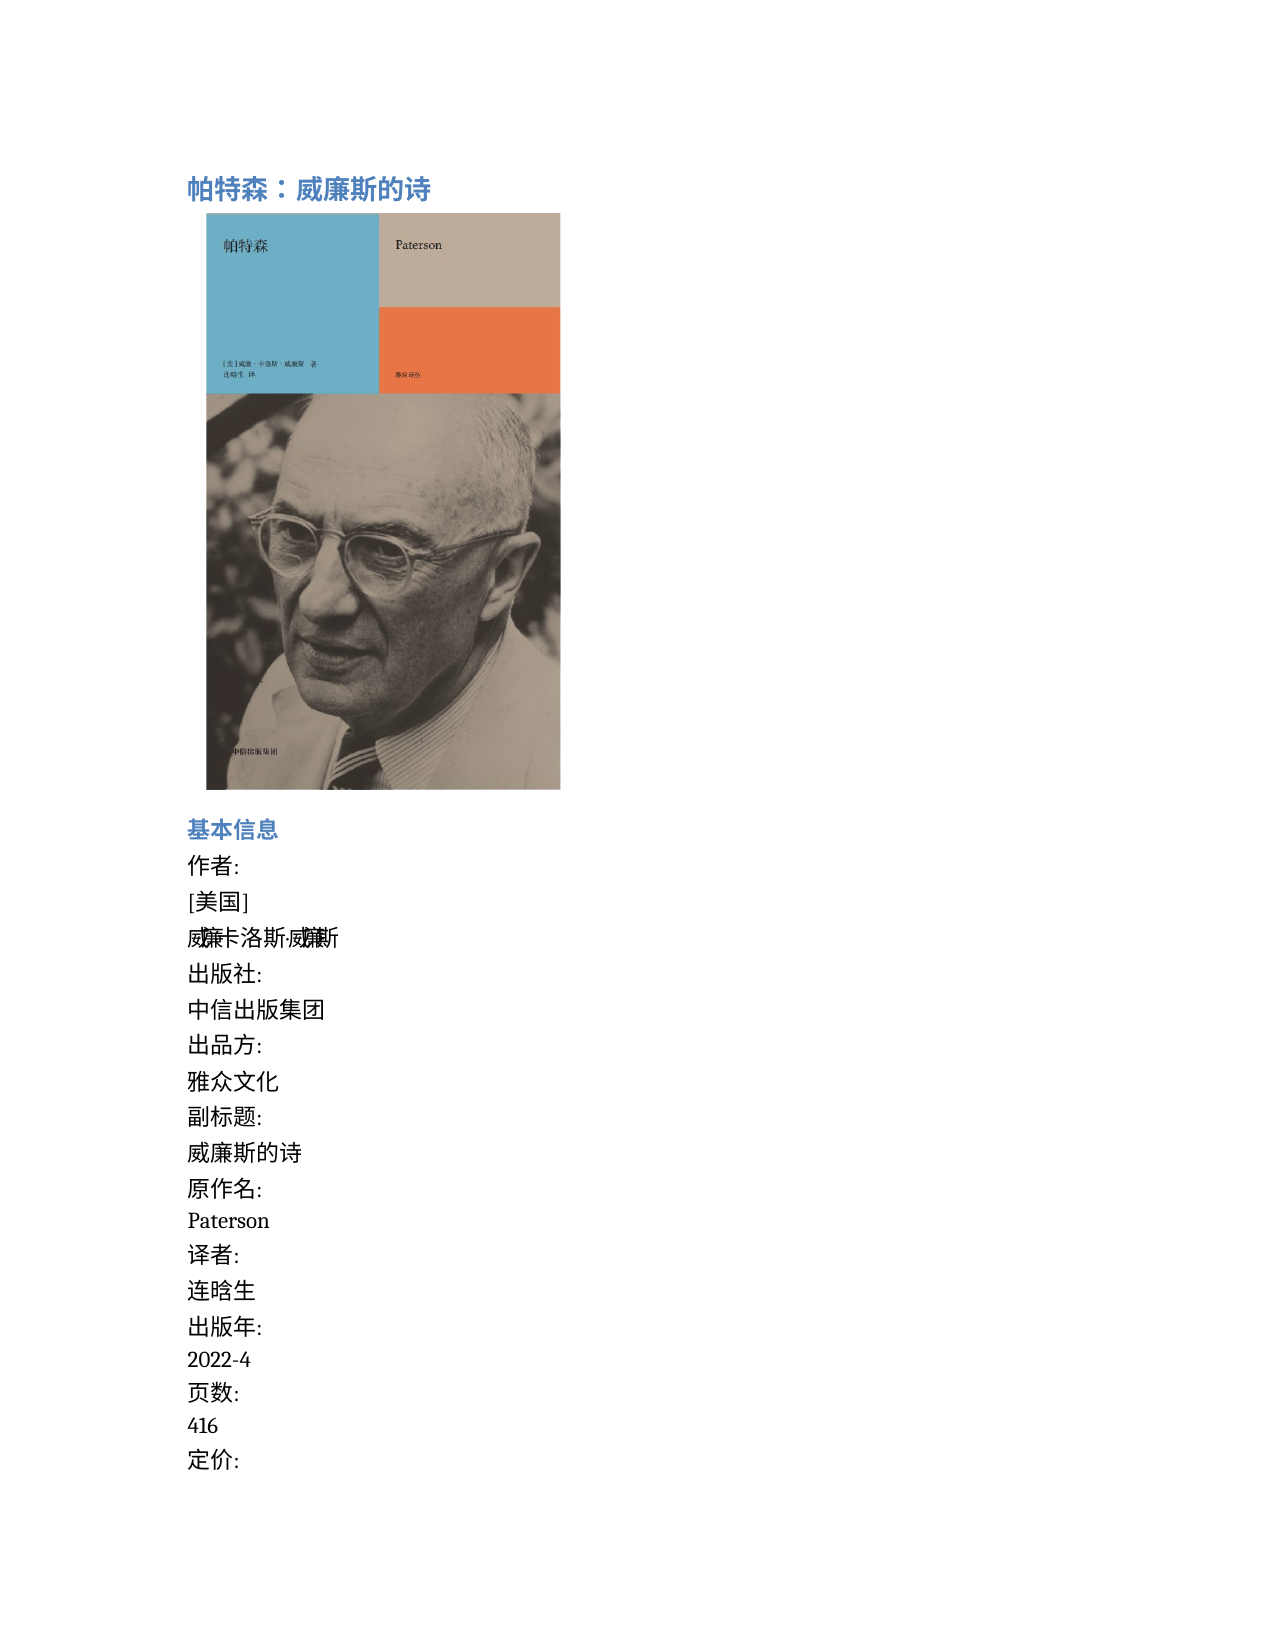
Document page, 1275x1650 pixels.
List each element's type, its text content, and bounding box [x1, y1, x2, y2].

picture [206, 213, 561, 790]
subtitle 帕特森：威廉斯的诗 [187, 171, 1087, 208]
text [187, 850, 1087, 1475]
subtitle 基本信息 [187, 814, 1087, 845]
